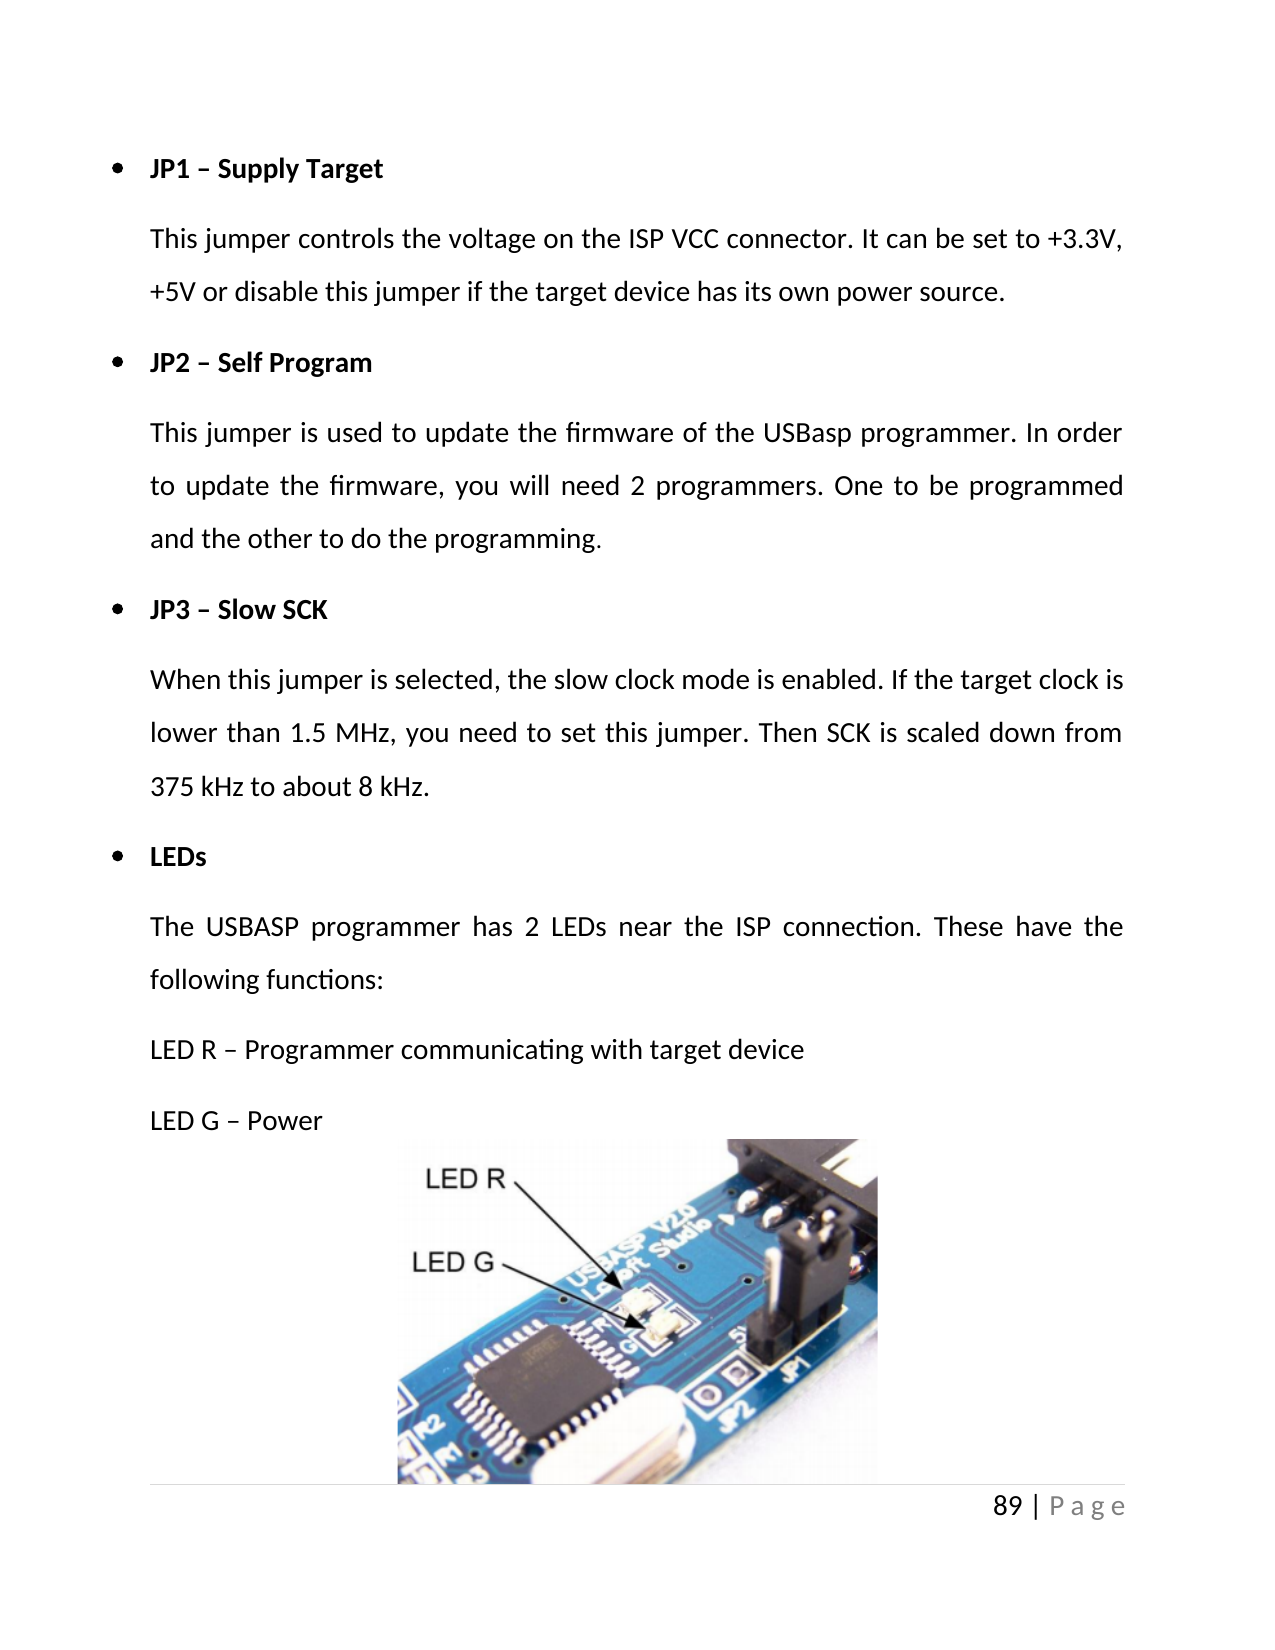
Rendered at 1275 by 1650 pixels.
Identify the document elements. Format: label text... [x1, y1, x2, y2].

text The USBASP programmer has 2 LEDs near the ISP connection. These have the following functions: [150, 908, 1125, 997]
text This jumper is used to update the firmware of the USBasp programmer. In order to update the firmware, you will need 2 programmers. One to be programmed and the other to do the programming. [150, 414, 1125, 556]
list JP1 – Supply Target [112, 150, 1125, 186]
list LEDs [112, 838, 1125, 873]
text LED G – Power [150, 1102, 1125, 1137]
text LED R – Programmer communicating with target device [150, 1031, 1125, 1067]
text When this jumper is selected, the slow clock mode is enabled. If the target clock is lower than 1.5 MHz, you need to set this jumper. Then SCK is scaled down from 375 kHz to about 8 kHz. [150, 661, 1125, 803]
list JP2 – Self Program [112, 344, 1125, 379]
text This jumper controls the voltage on the ISP VCC connector. It can be set to +3.3V, +5V or disable this jumper if the target device has its own power source. [150, 220, 1125, 309]
picture [397, 1139, 878, 1484]
list JP3 – Slow SCK [112, 591, 1125, 626]
